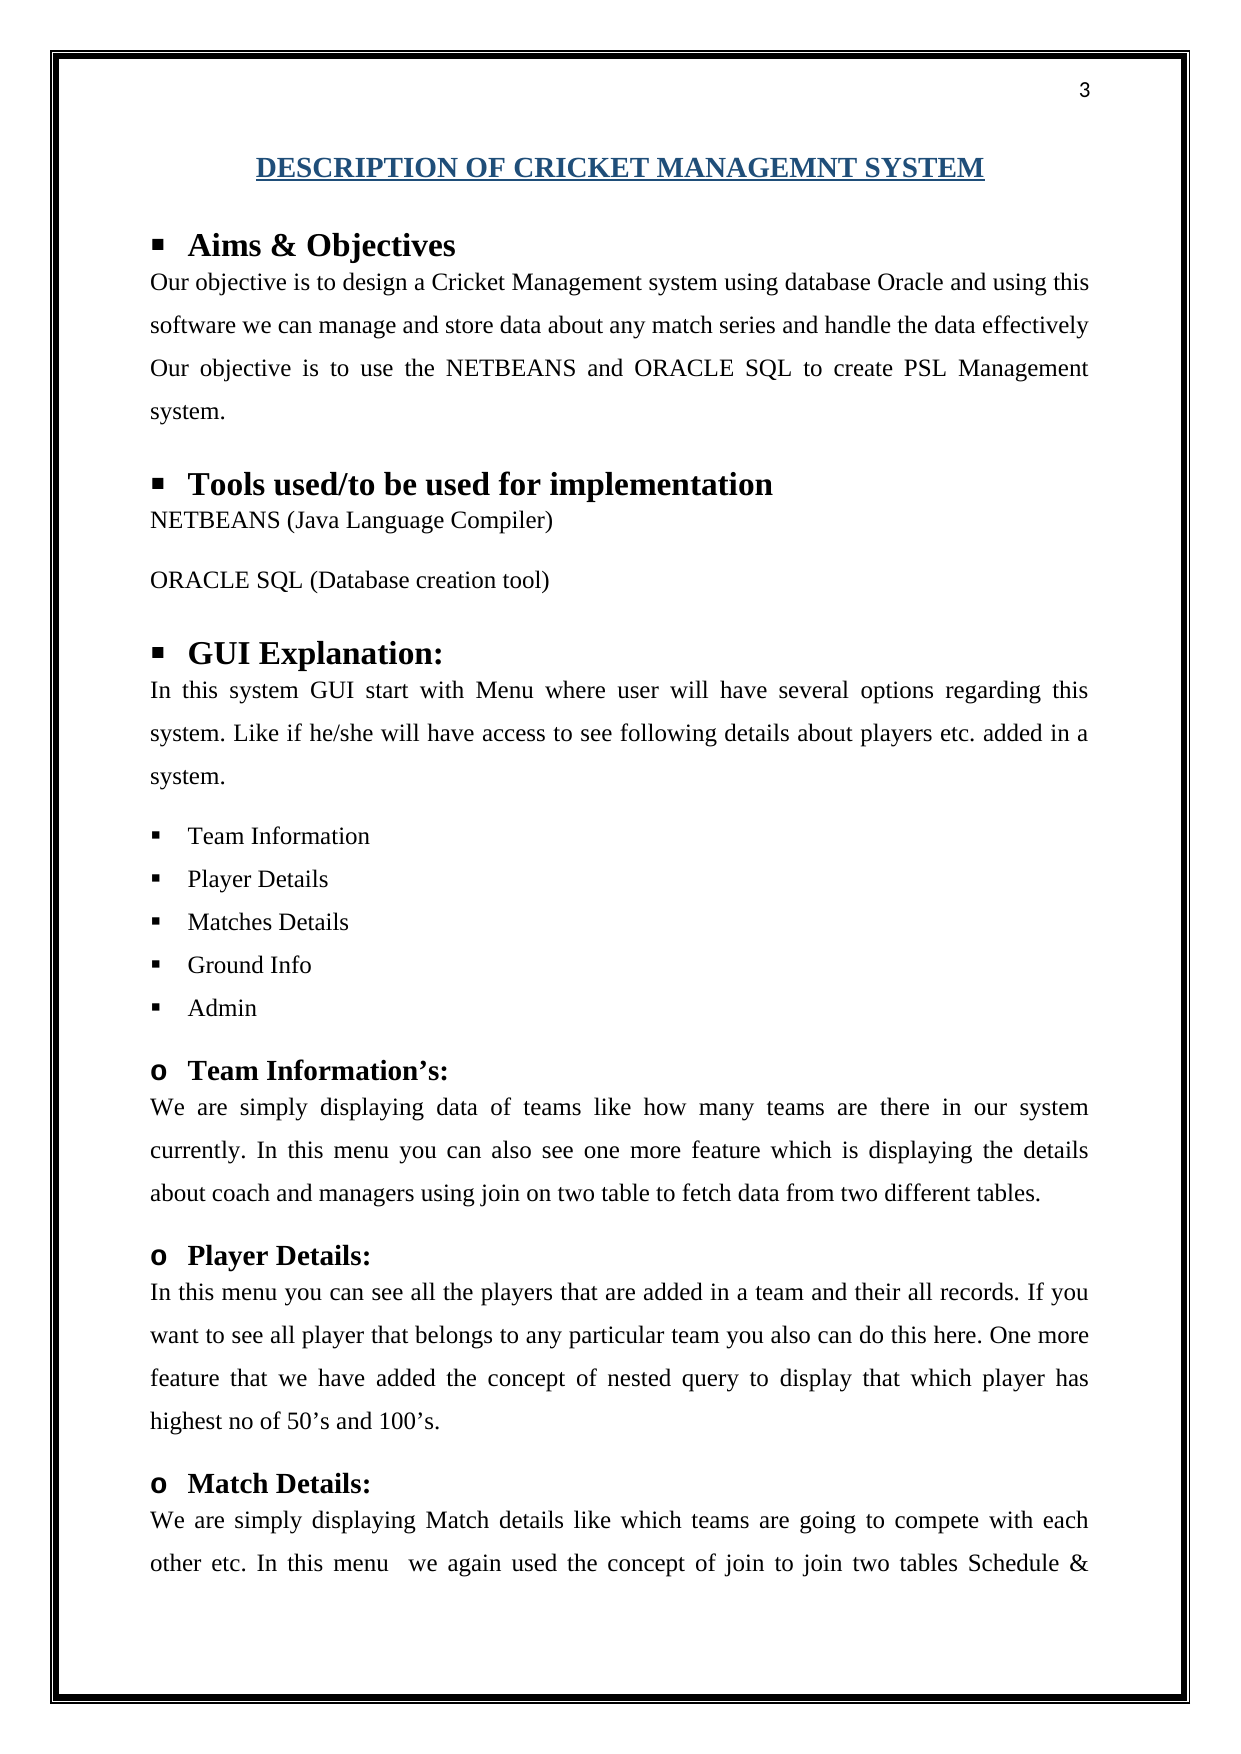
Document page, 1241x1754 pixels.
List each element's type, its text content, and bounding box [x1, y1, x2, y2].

list Ground Info [150, 950, 1090, 979]
text Our objective is to design a Cricket Management system using database Oracle and using this software we can manage and store data about any match series and handle the data effectively Our objective is to use the NETBEANS and ORACLE SQL to create PSL Management system. [150, 267, 1090, 425]
list Admin [150, 993, 1090, 1022]
subtitle Aims & Objectives [150, 225, 1090, 264]
text DESCRIPTION OF CRICKET MANAGEMNT SYSTEM [150, 150, 1090, 183]
subtitle Tools used/to be used for implementation [150, 464, 1090, 502]
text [150, 1505, 1090, 1577]
text We are simply displaying data of teams like how many teams are there in our system currently. In this menu you can also see one more feature which is displaying the details about coach and managers using join on two table to fetch data from two different tables. [150, 1092, 1090, 1207]
subtitle GUI Explanation: [150, 633, 1090, 672]
subtitle Team Information’s: [150, 1053, 1090, 1089]
list Player Details [150, 864, 1090, 893]
text ORACLE SQL (Database creation tool) [150, 565, 1090, 594]
text In this menu you can see all the players that are added in a team and their all records. If you want to see all player that belongs to any particular team you also can do this here. One more feature that we have added the concept of nested query to display that which player has highest no of 50’s and 100’s. [150, 1277, 1090, 1435]
list Team Information [150, 821, 1090, 849]
list Matches Details [150, 907, 1090, 936]
text NETBEANS (Java Language Compiler) [150, 506, 1090, 534]
subtitle Match Details: [150, 1466, 1090, 1502]
text In this system GUI start with Menu where user will have several options regarding this system. Like if he/she will have access to see following details about players etc. added in a system. [150, 675, 1090, 790]
subtitle Player Details: [150, 1238, 1090, 1274]
